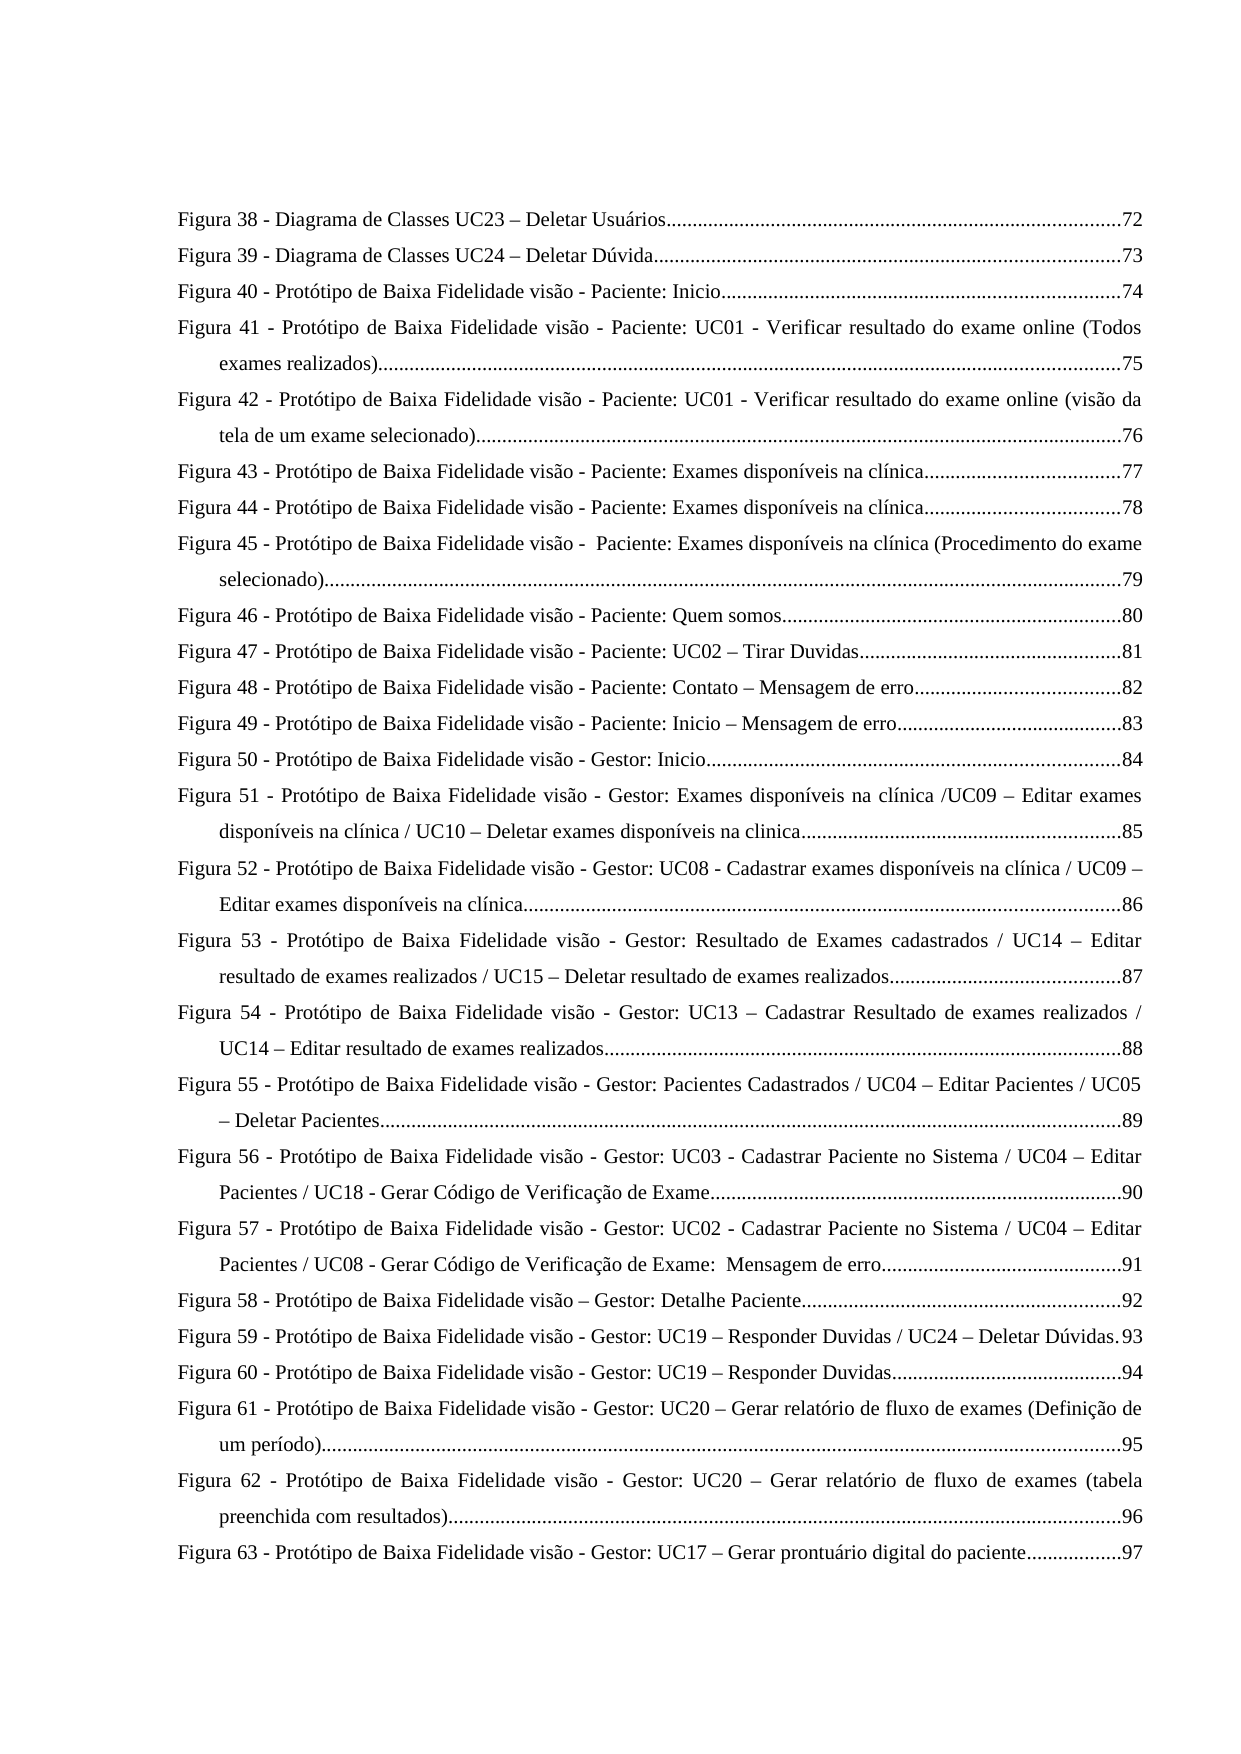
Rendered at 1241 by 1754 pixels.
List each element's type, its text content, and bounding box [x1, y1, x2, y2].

text Figura 57 - Protótipo de Baixa Fidelidade visão - Gestor: UC02 - Cadastrar Paciente no Sistema / UC04 – Editar Pacientes / UC08 - Gerar Código de Verificação de Exame: Mensagem de erro 91 [177, 1216, 1144, 1276]
text Figura 42 - Protótipo de Baixa Fidelidade visão - Paciente: UC01 - Verificar resultado do exame online (visão da tela de um exame selecionado) 76 [177, 387, 1144, 447]
text Figura 46 - Protótipo de Baixa Fidelidade visão - Paciente: Quem somos 80 [177, 603, 1144, 627]
text Figura 49 - Protótipo de Baixa Fidelidade visão - Paciente: Inicio – Mensagem de erro 83 [177, 711, 1144, 735]
text Figura 59 - Protótipo de Baixa Fidelidade visão - Gestor: UC19 – Responder Duvidas / UC24 – Deletar Dúvidas 93 [177, 1324, 1144, 1348]
text Figura 52 - Protótipo de Baixa Fidelidade visão - Gestor: UC08 - Cadastrar exames disponíveis na clínica / UC09 – Editar exames disponíveis na clínica 86 [177, 856, 1144, 916]
text Figura 63 - Protótipo de Baixa Fidelidade visão - Gestor: UC17 – Gerar prontuário digital do paciente 97 [177, 1540, 1144, 1564]
text Figura 51 - Protótipo de Baixa Fidelidade visão - Gestor: Exames disponíveis na clínica /UC09 – Editar exames disponíveis na clínica / UC10 – Deletar exames disponíveis na clinica 85 [177, 783, 1144, 843]
text Figura 41 - Protótipo de Baixa Fidelidade visão - Paciente: UC01 - Verificar resultado do exame online (Todos exames realizados) 75 [177, 315, 1144, 375]
text Figura 55 - Protótipo de Baixa Fidelidade visão - Gestor: Pacientes Cadastrados / UC04 – Editar Pacientes / UC05 – Deletar Pacientes 89 [177, 1072, 1144, 1132]
text Figura 43 - Protótipo de Baixa Fidelidade visão - Paciente: Exames disponíveis na clínica 77 [177, 459, 1144, 483]
text Figura 38 - Diagrama de Classes UC23 – Deletar Usuários 72 [177, 207, 1144, 231]
text Figura 61 - Protótipo de Baixa Fidelidade visão - Gestor: UC20 – Gerar relatório de fluxo de exames (Definição de um período) 95 [177, 1396, 1144, 1456]
text Figura 58 - Protótipo de Baixa Fidelidade visão – Gestor: Detalhe Paciente 92 [177, 1288, 1144, 1312]
text Figura 60 - Protótipo de Baixa Fidelidade visão - Gestor: UC19 – Responder Duvidas 94 [177, 1360, 1144, 1384]
text Figura 54 - Protótipo de Baixa Fidelidade visão - Gestor: UC13 – Cadastrar Resultado de exames realizados / UC14 – Editar resultado de exames realizados 88 [177, 1000, 1144, 1060]
text Figura 39 - Diagrama de Classes UC24 – Deletar Dúvida 73 [177, 243, 1144, 267]
text Figura 62 - Protótipo de Baixa Fidelidade visão - Gestor: UC20 – Gerar relatório de fluxo de exames (tabela preenchida com resultados) 96 [177, 1468, 1144, 1528]
text Figura 44 - Protótipo de Baixa Fidelidade visão - Paciente: Exames disponíveis na clínica 78 [177, 495, 1144, 519]
text Figura 40 - Protótipo de Baixa Fidelidade visão - Paciente: Inicio 74 [177, 279, 1144, 303]
text Figura 45 - Protótipo de Baixa Fidelidade visão - Paciente: Exames disponíveis na clínica (Procedimento do exame selecionado) 79 [177, 531, 1144, 591]
text Figura 47 - Protótipo de Baixa Fidelidade visão - Paciente: UC02 – Tirar Duvidas 81 [177, 639, 1144, 663]
text Figura 56 - Protótipo de Baixa Fidelidade visão - Gestor: UC03 - Cadastrar Paciente no Sistema / UC04 – Editar Pacientes / UC18 - Gerar Código de Verificação de Exame 90 [177, 1144, 1144, 1204]
text Figura 50 - Protótipo de Baixa Fidelidade visão - Gestor: Inicio 84 [177, 747, 1144, 771]
text Figura 48 - Protótipo de Baixa Fidelidade visão - Paciente: Contato – Mensagem de erro 82 [177, 675, 1144, 699]
text Figura 53 - Protótipo de Baixa Fidelidade visão - Gestor: Resultado de Exames cadastrados / UC14 – Editar resultado de exames realizados / UC15 – Deletar resultado de exames realizados 87 [177, 928, 1144, 988]
